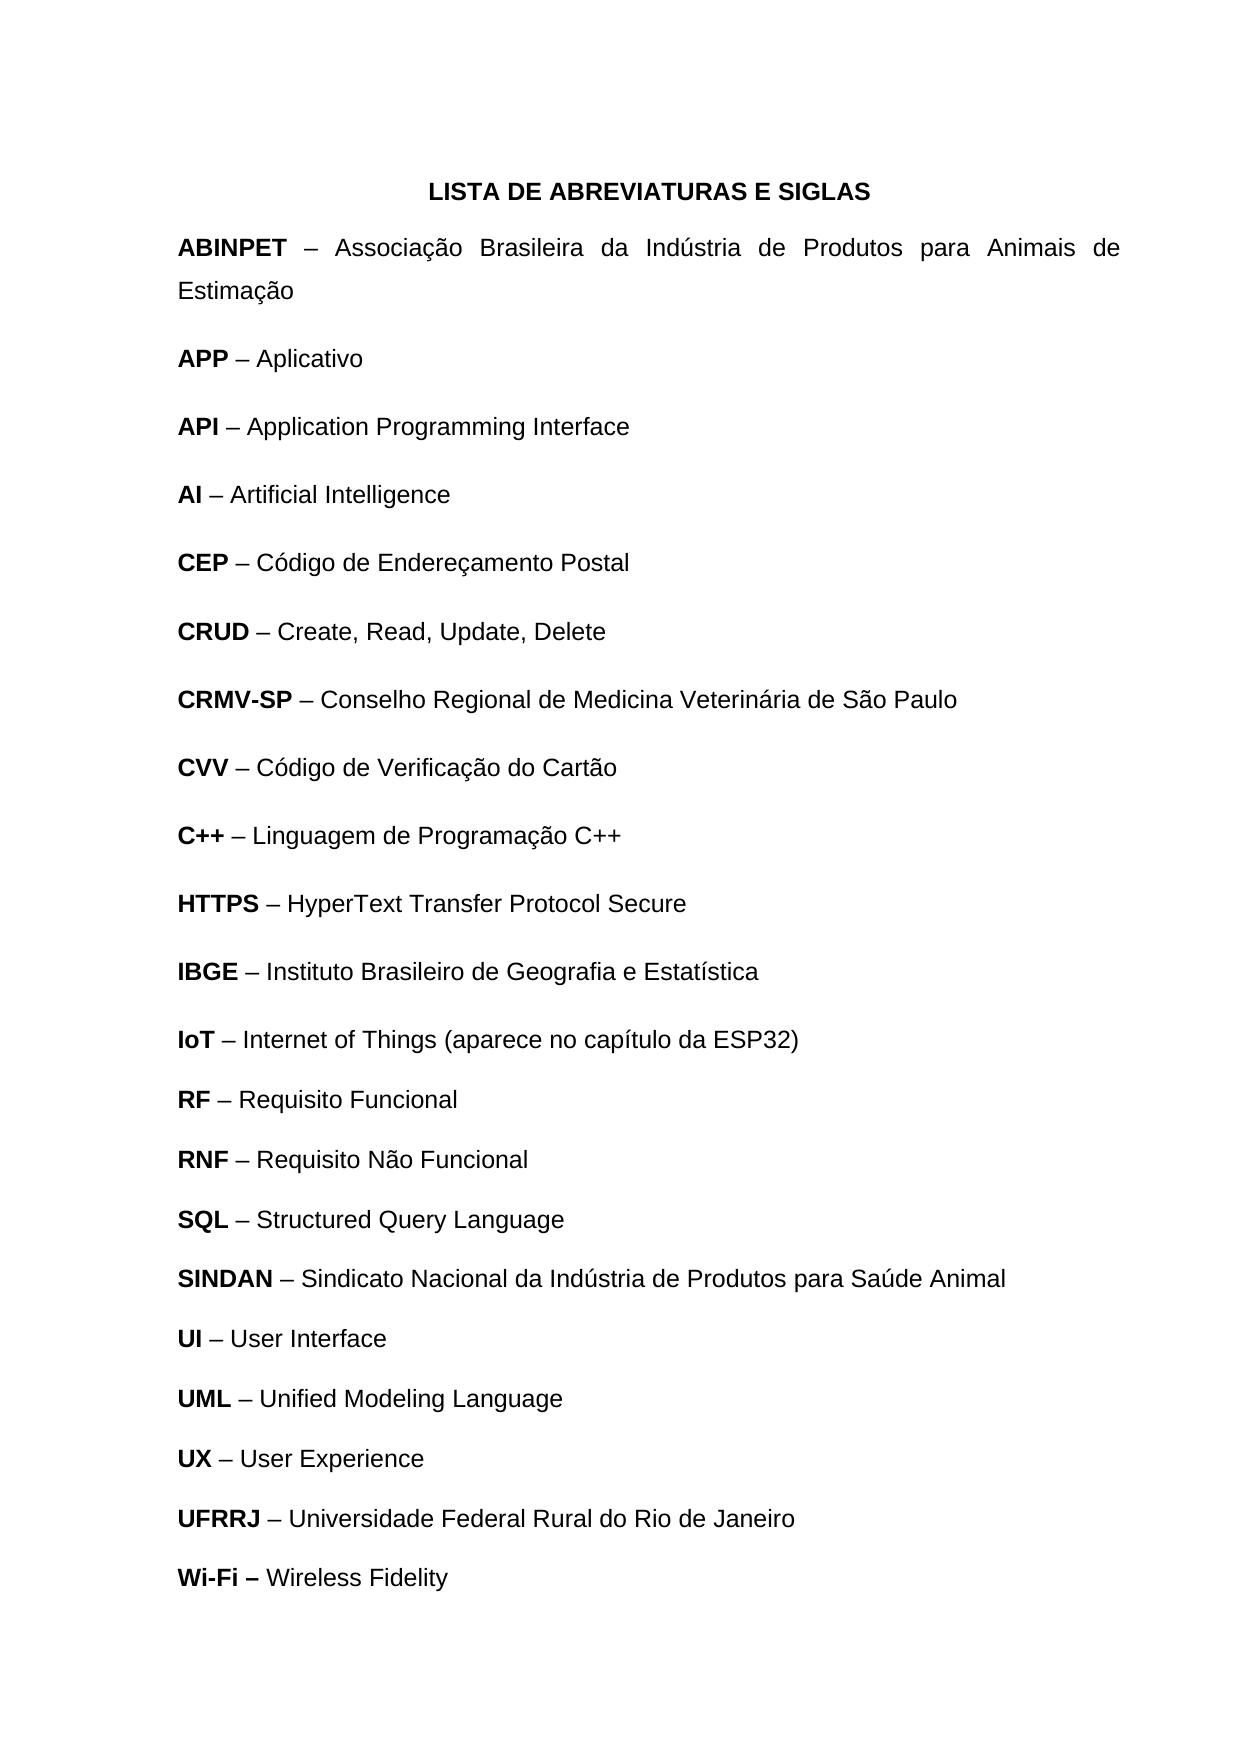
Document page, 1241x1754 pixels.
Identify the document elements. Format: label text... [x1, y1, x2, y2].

text CRUD – Create, Read, Update, Delete [177, 617, 1122, 645]
text IoT – Internet of Things (aparece no capítulo da ESP32) [177, 1025, 1122, 1054]
text SQL – Structured Query Language [177, 1205, 1122, 1233]
text UI – User Interface [177, 1324, 1122, 1353]
text ABINPET – Associação Brasileira da Indústria de Produtos para Animais de Estimação [177, 233, 1122, 305]
text Wi-Fi – Wireless Fidelity [177, 1563, 1122, 1592]
text CVV – Código de Verificação do Cartão [177, 753, 1122, 782]
text CEP – Código de Endereçamento Postal [177, 548, 1122, 577]
text C++ – Linguagem de Programação C++ [177, 821, 1122, 850]
text CRMV-SP – Conselho Regional de Medicina Veterinária de São Paulo [177, 685, 1122, 713]
text SINDAN – Sindicato Nacional da Indústria de Produtos para Saúde Animal [177, 1264, 1122, 1293]
text UX – User Experience [177, 1444, 1122, 1473]
text APP – Aplicativo [177, 344, 1122, 373]
text IBGE – Instituto Brasileiro de Geografia e Estatística [177, 957, 1122, 986]
text AI – Artificial Intelligence [177, 480, 1122, 509]
text RNF – Requisito Não Funcional [177, 1145, 1122, 1174]
text HTTPS – HyperText Transfer Protocol Secure [177, 889, 1122, 918]
text RF – Requisito Funcional [177, 1085, 1122, 1114]
text LISTA DE ABREVIATURAS E SIGLAS [177, 177, 1122, 206]
text API – Application Programming Interface [177, 412, 1122, 441]
text UFRRJ – Universidade Federal Rural do Rio de Janeiro [177, 1504, 1122, 1532]
text UML – Unified Modeling Language [177, 1384, 1122, 1413]
